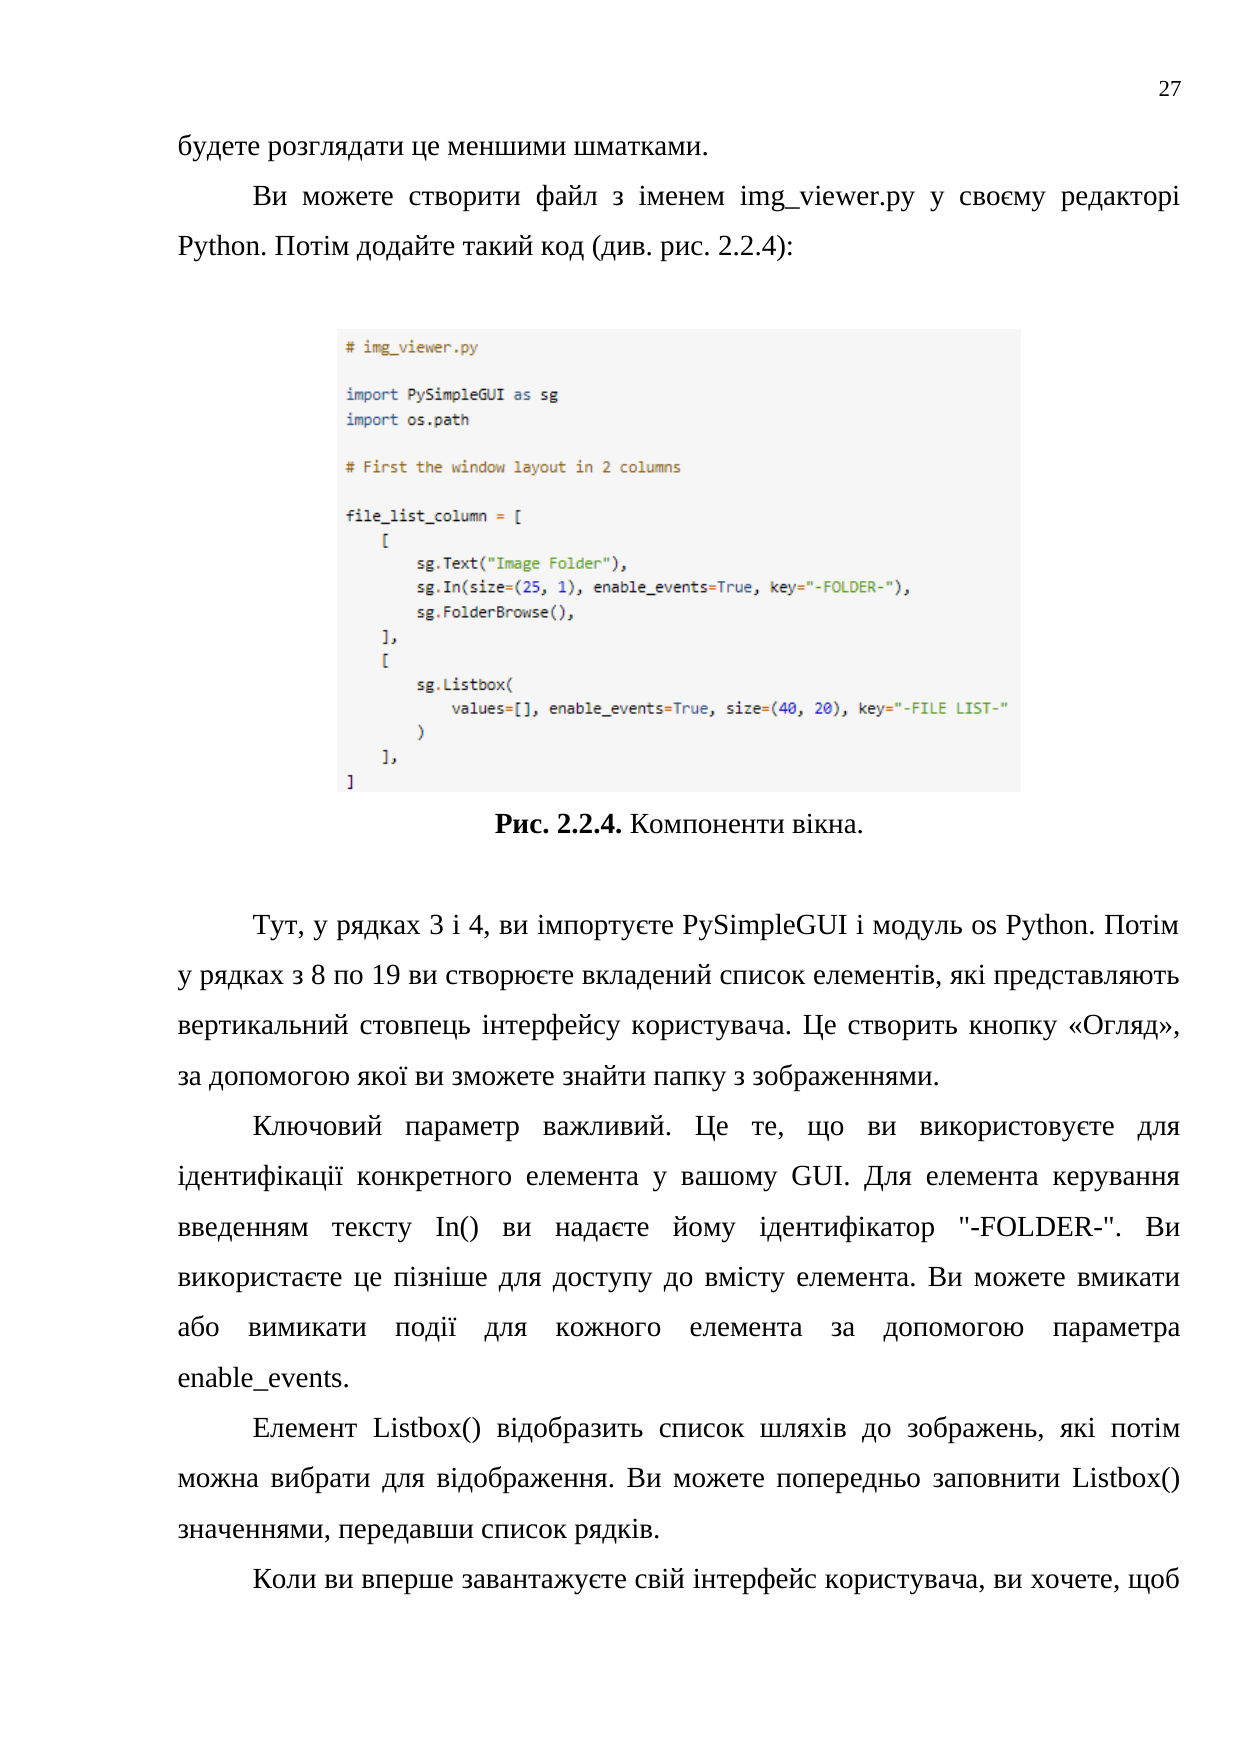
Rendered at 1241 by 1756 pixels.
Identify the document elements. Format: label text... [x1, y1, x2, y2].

picture [337, 329, 1022, 792]
text Ключовий параметр важливий. Це те, що ви використовуєте для ідентифікації конкретного елемента у вашому GUI. Для елемента керування введенням тексту In() ви надаєте йому ідентифікатор "-FOLDER-". Ви використаєте це пізніше для доступу до вмісту елемента. Ви можете вмикати або вимикати події для кожного елемента за допомогою параметра enable_events. [177, 1108, 1181, 1393]
text Тут, у рядках 3 і 4, ви імпортуєте PySimpleGUI і модуль os Python. Потім у рядках з 8 по 19 ви створюєте вкладений список елементів, які представляють вертикальний стовпець інтерфейсу користувача. Це створить кнопку «Огляд», за допомогою якої ви зможете знайти папку з зображеннями. [177, 907, 1181, 1091]
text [177, 1561, 1181, 1595]
text Ви можете створити файл з іменем img_viewer.py у своєму редакторі Python. Потім додайте такий код (див. рис. 2.2.4): [177, 178, 1181, 262]
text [177, 128, 1181, 161]
text Рис. 2.2.4. Компоненти вікна. [177, 806, 1181, 839]
text Елемент Listbox() відобразить список шляхів до зображень, які потім можна вибрати для відображення. Ви можете попередньо заповнити Listbox() значеннями, передавши список рядків. [177, 1410, 1181, 1544]
